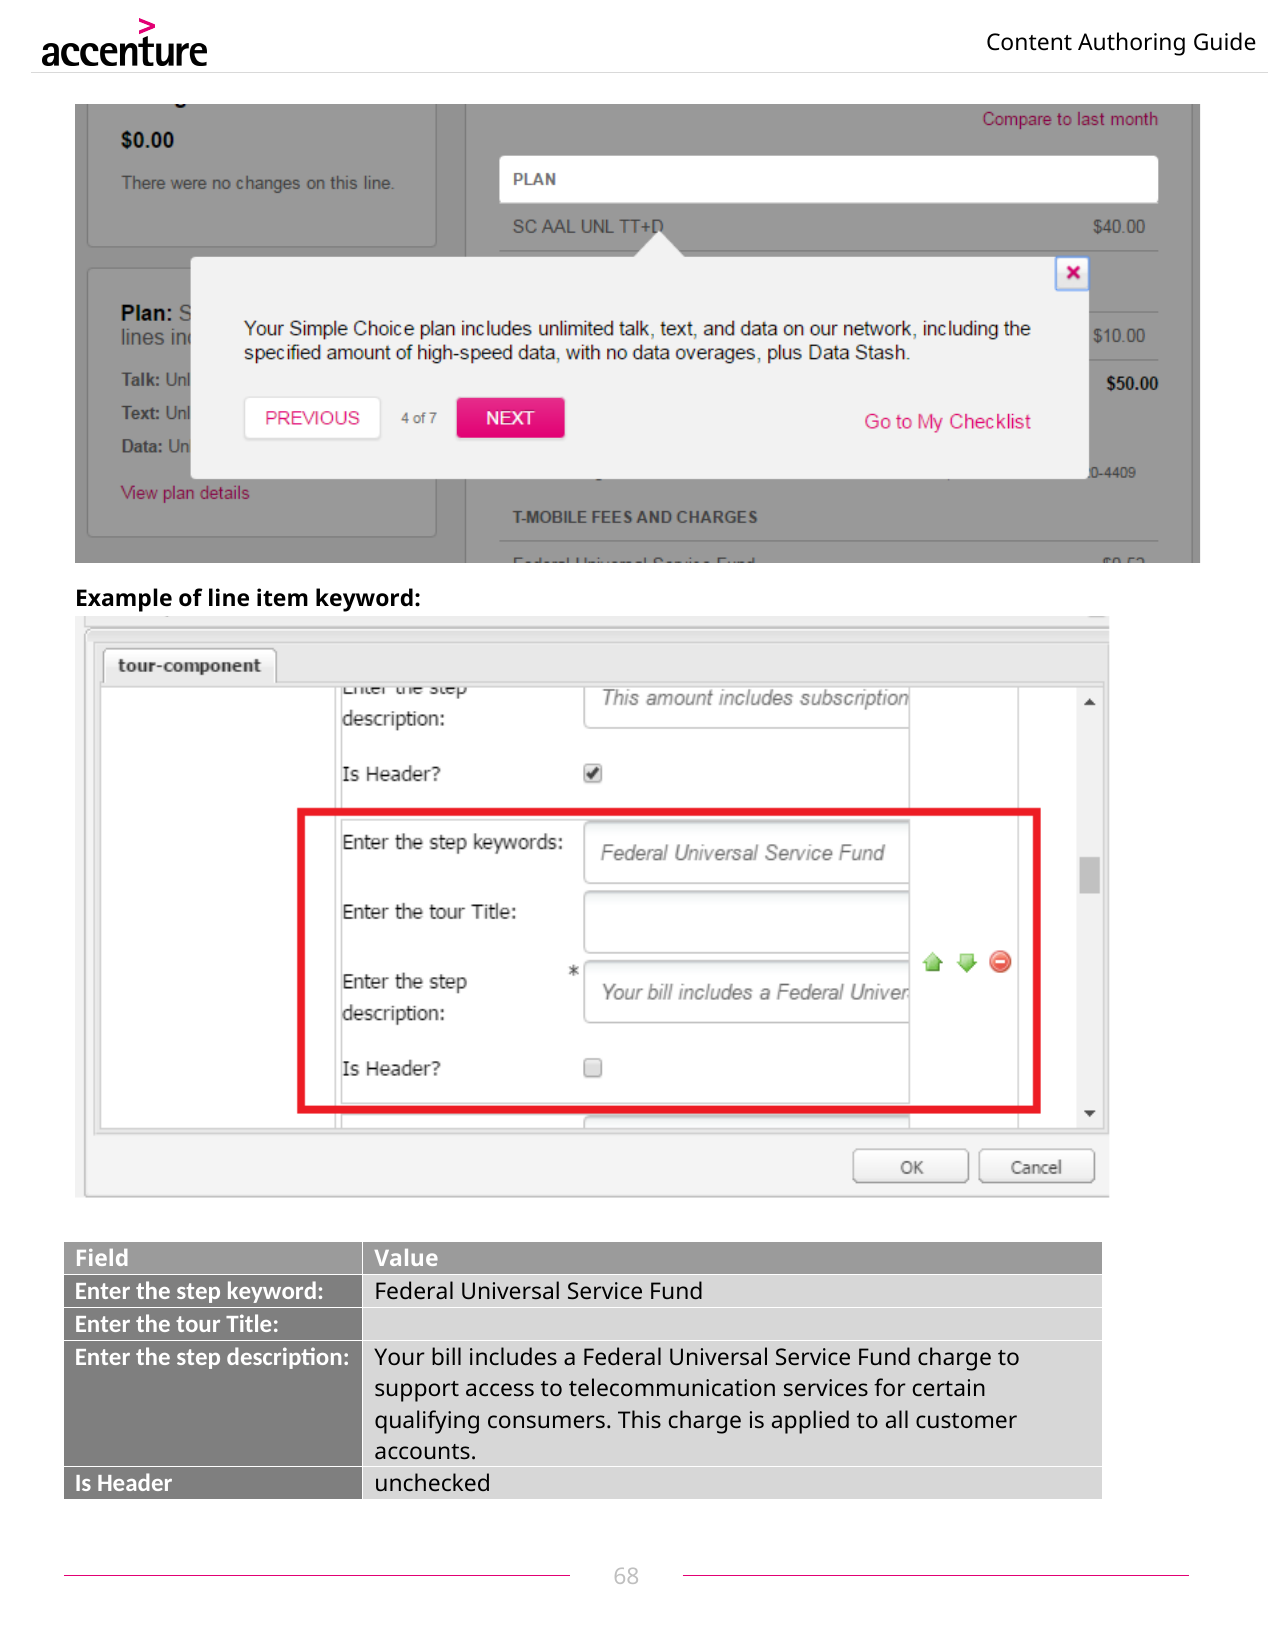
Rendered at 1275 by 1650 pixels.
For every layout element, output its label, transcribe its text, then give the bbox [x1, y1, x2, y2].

table_cell Is Header [64, 1467, 362, 1499]
table_cell unchecked [363, 1467, 1102, 1499]
table_cell Enter the tour Title: [64, 1308, 362, 1340]
table_cell Enter the step description: [64, 1341, 362, 1466]
picture [75, 104, 1200, 563]
table_cell [363, 1308, 1102, 1340]
table_cell Federal Universal Service Fund [363, 1275, 1102, 1307]
table_cell Your bill includes a Federal Universal Service Fund charge to support access to telecommunication services for certain qualifying consumers. This charge is applied to all customer accounts. [363, 1341, 1102, 1466]
table_cell Enter the step keyword: [64, 1275, 362, 1307]
table_header Field [64, 1242, 362, 1274]
picture [75, 616, 1110, 1201]
picture [42, 36, 207, 66]
table_header Value [363, 1242, 1102, 1274]
